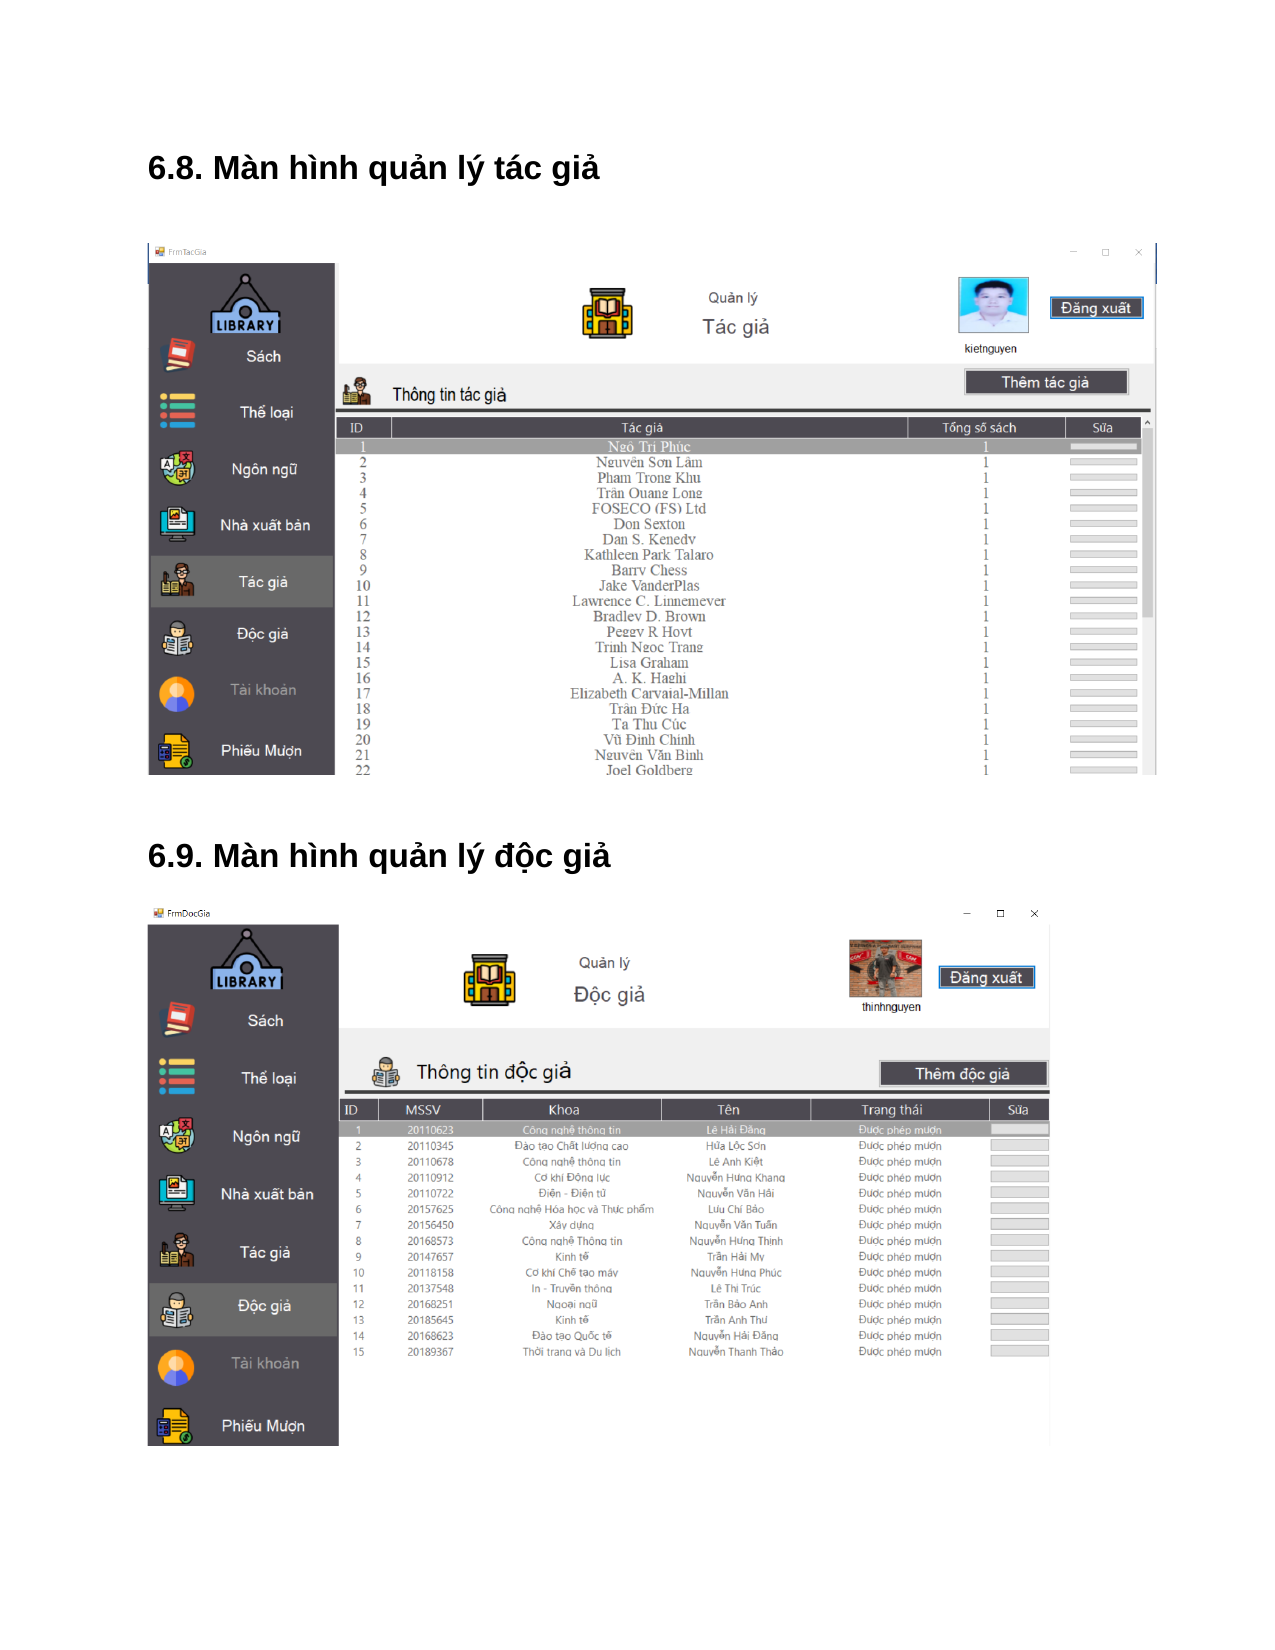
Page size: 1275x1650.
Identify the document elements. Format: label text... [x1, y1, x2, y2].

subtitle Màn hình quản lý tác giả [148, 148, 1157, 186]
picture [147, 243, 1157, 775]
subtitle Màn hình quản lý độc giả [148, 836, 1157, 874]
picture [147, 903, 1051, 1446]
